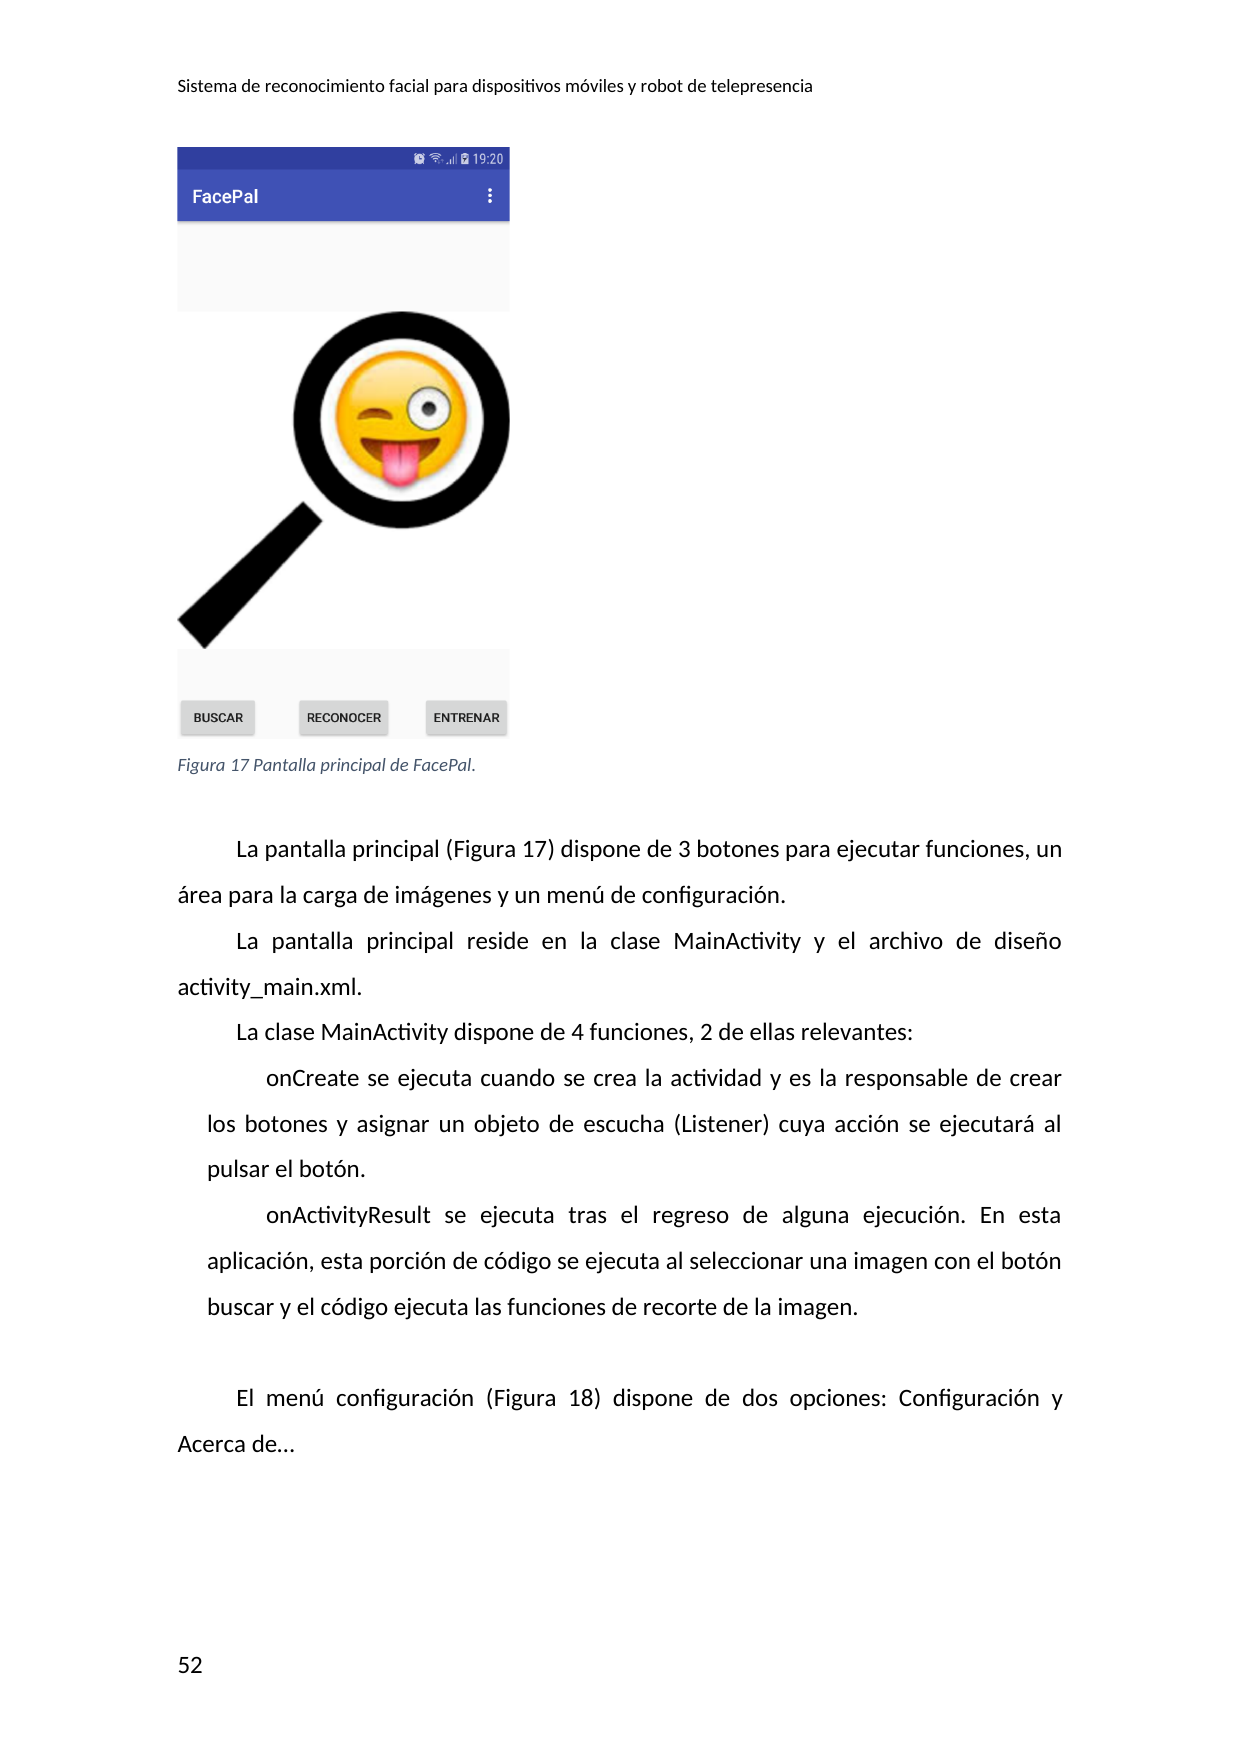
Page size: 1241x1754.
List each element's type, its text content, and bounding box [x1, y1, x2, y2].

text onCreate se ejecuta cuando se crea la actividad y es la responsable de crear los botones y asignar un objeto de escucha (Listener) cuya acción se ejecutará al pulsar el botón. [207, 1062, 1063, 1184]
text onActivityResult se ejecuta tras el regreso de alguna ejecución. En esta aplicación, esta porción de código se ejecuta al seleccionar una imagen con el botón buscar y el código ejecuta las funciones de recorte de la imagen. [207, 1199, 1063, 1321]
text La pantalla principal (Figura 17) dispone de 3 botones para ejecutar funciones, un área para la carga de imágenes y un menú de configuración. [177, 833, 1063, 910]
picture [177, 147, 510, 739]
text La clase MainActivity dispone de 4 funciones, 2 de ellas relevantes: [177, 1016, 1063, 1047]
text Figura 17 Pantalla principal de FacePal. [177, 753, 1063, 776]
text El menú configuración (Figura 18) dispone de dos opciones: Configuración y Acerca de… [177, 1382, 1063, 1458]
text La pantalla principal reside en la clase MainActivity y el archivo de diseño activity_main.xml. [177, 925, 1063, 1001]
